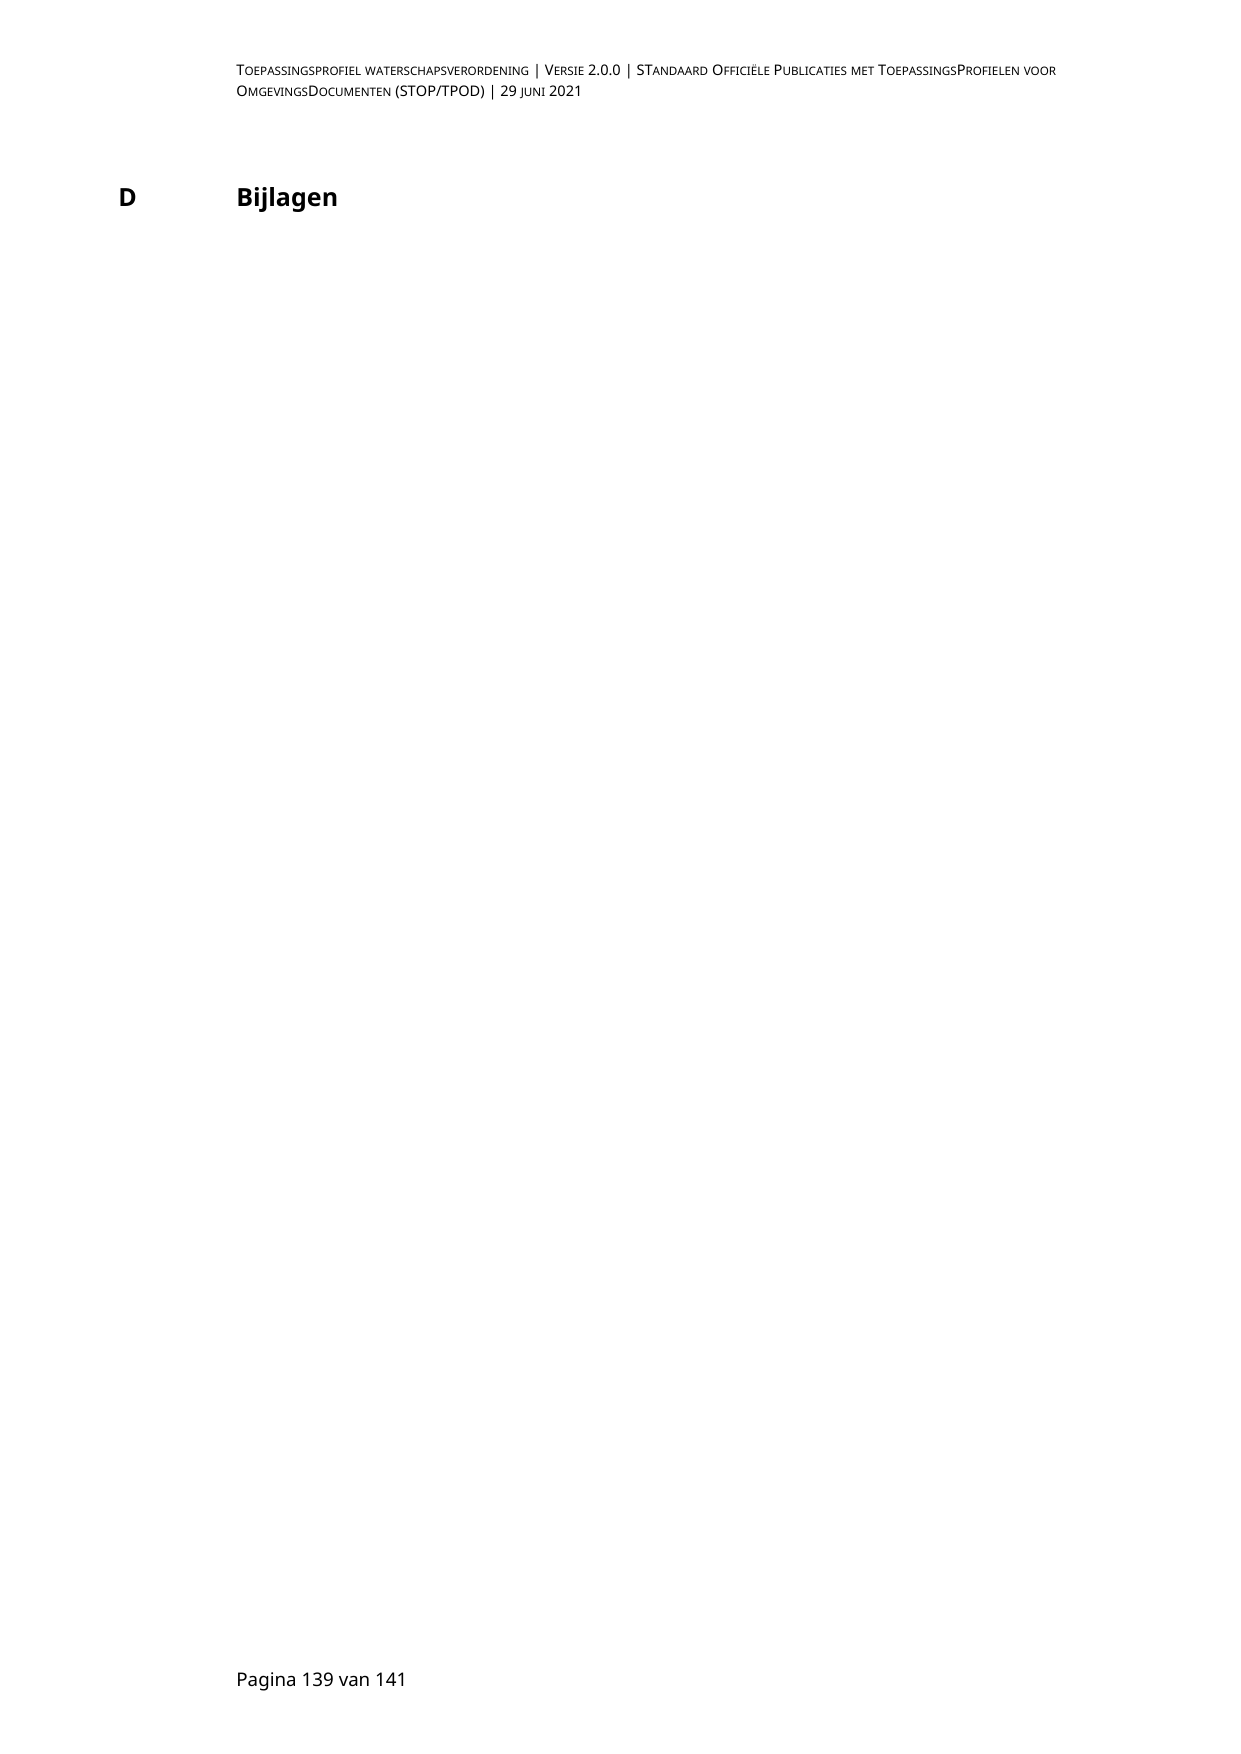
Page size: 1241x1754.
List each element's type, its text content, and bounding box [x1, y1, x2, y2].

subtitle Bijlagen [118, 177, 1122, 214]
